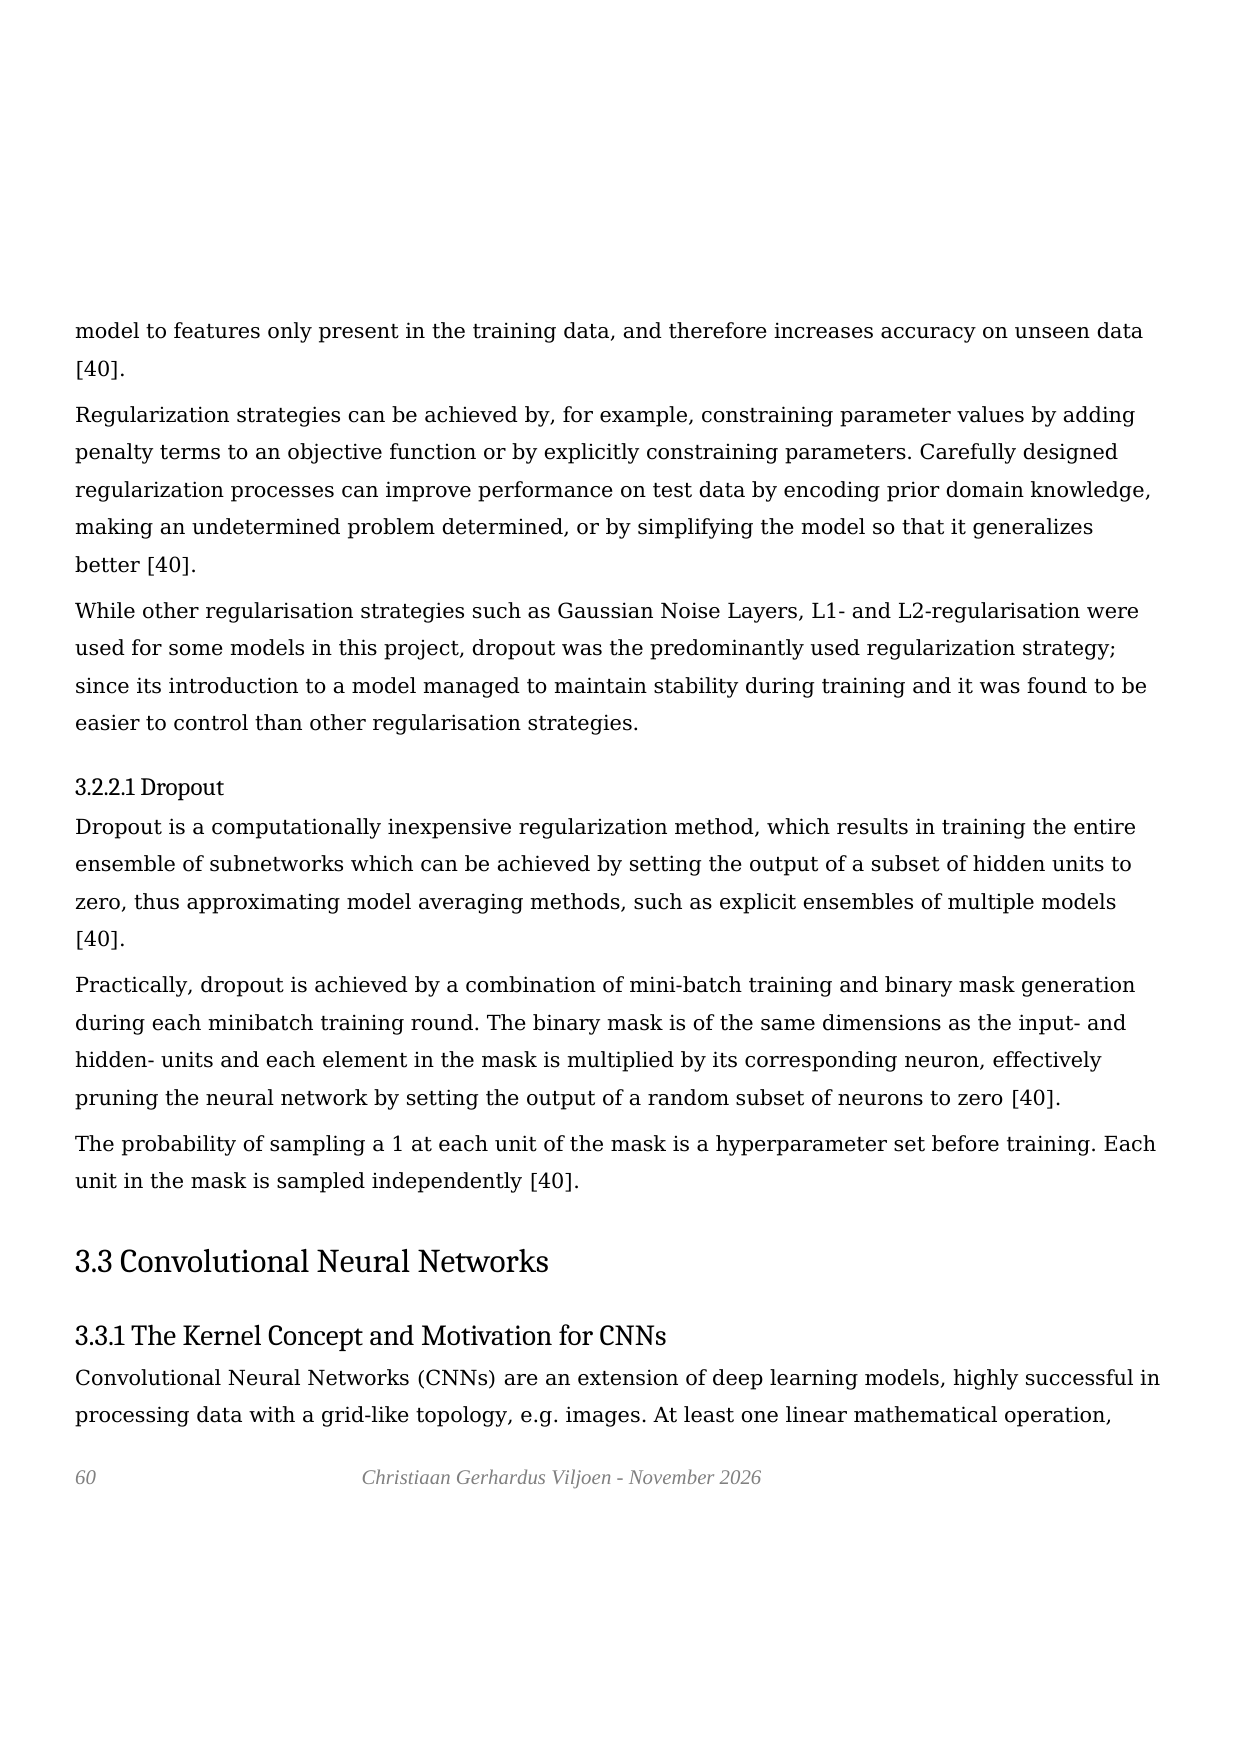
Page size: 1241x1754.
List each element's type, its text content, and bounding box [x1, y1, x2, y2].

text Regularization strategies can be achieved by, for example, constraining parameter values by adding penalty terms to an objective function or by explicitly constraining parameters. Carefully designed regularization processes can improve performance on test data by encoding prior domain knowledge, making an undetermined problem determined, or by simplifying the model so that it generalizes better . [75, 402, 1165, 577]
text Dropout is a computationally inexpensive regularization method, which results in training the entire ensemble of subnetworks which can be achieved by setting the output of a subset of hidden units to zero, thus approximating model averaging methods, such as explicit ensembles of multiple models . [75, 814, 1165, 951]
text Practically, dropout is achieved by a combination of mini-batch training and binary mask generation during each minibatch training round. The binary mask is of the same dimensions as the input- and hidden- units and each element in the mask is multiplied by its corresponding neuron, effectively pruning the neural network by setting the output of a random subset of neurons to zero . [75, 972, 1165, 1109]
subtitle The Kernel Concept and Motivation for CNNs [75, 1319, 1165, 1352]
text While other regularisation strategies such as Gaussian Noise Layers, L1- and L2-regularisation were used for some models in this project, dropout was the predominantly used regularization strategy; since its introduction to a model managed to maintain stability during training and it was found to be easier to control than other regularisation strategies. [75, 597, 1165, 735]
subtitle Convolutional Neural Networks [75, 1243, 1165, 1281]
subtitle Dropout [75, 772, 1165, 801]
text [75, 318, 1165, 381]
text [75, 1365, 1165, 1427]
text The probability of sampling a 1 at each unit of the mask is a hyperparameter set before training. Each unit in the mask is sampled independently . [75, 1130, 1165, 1193]
